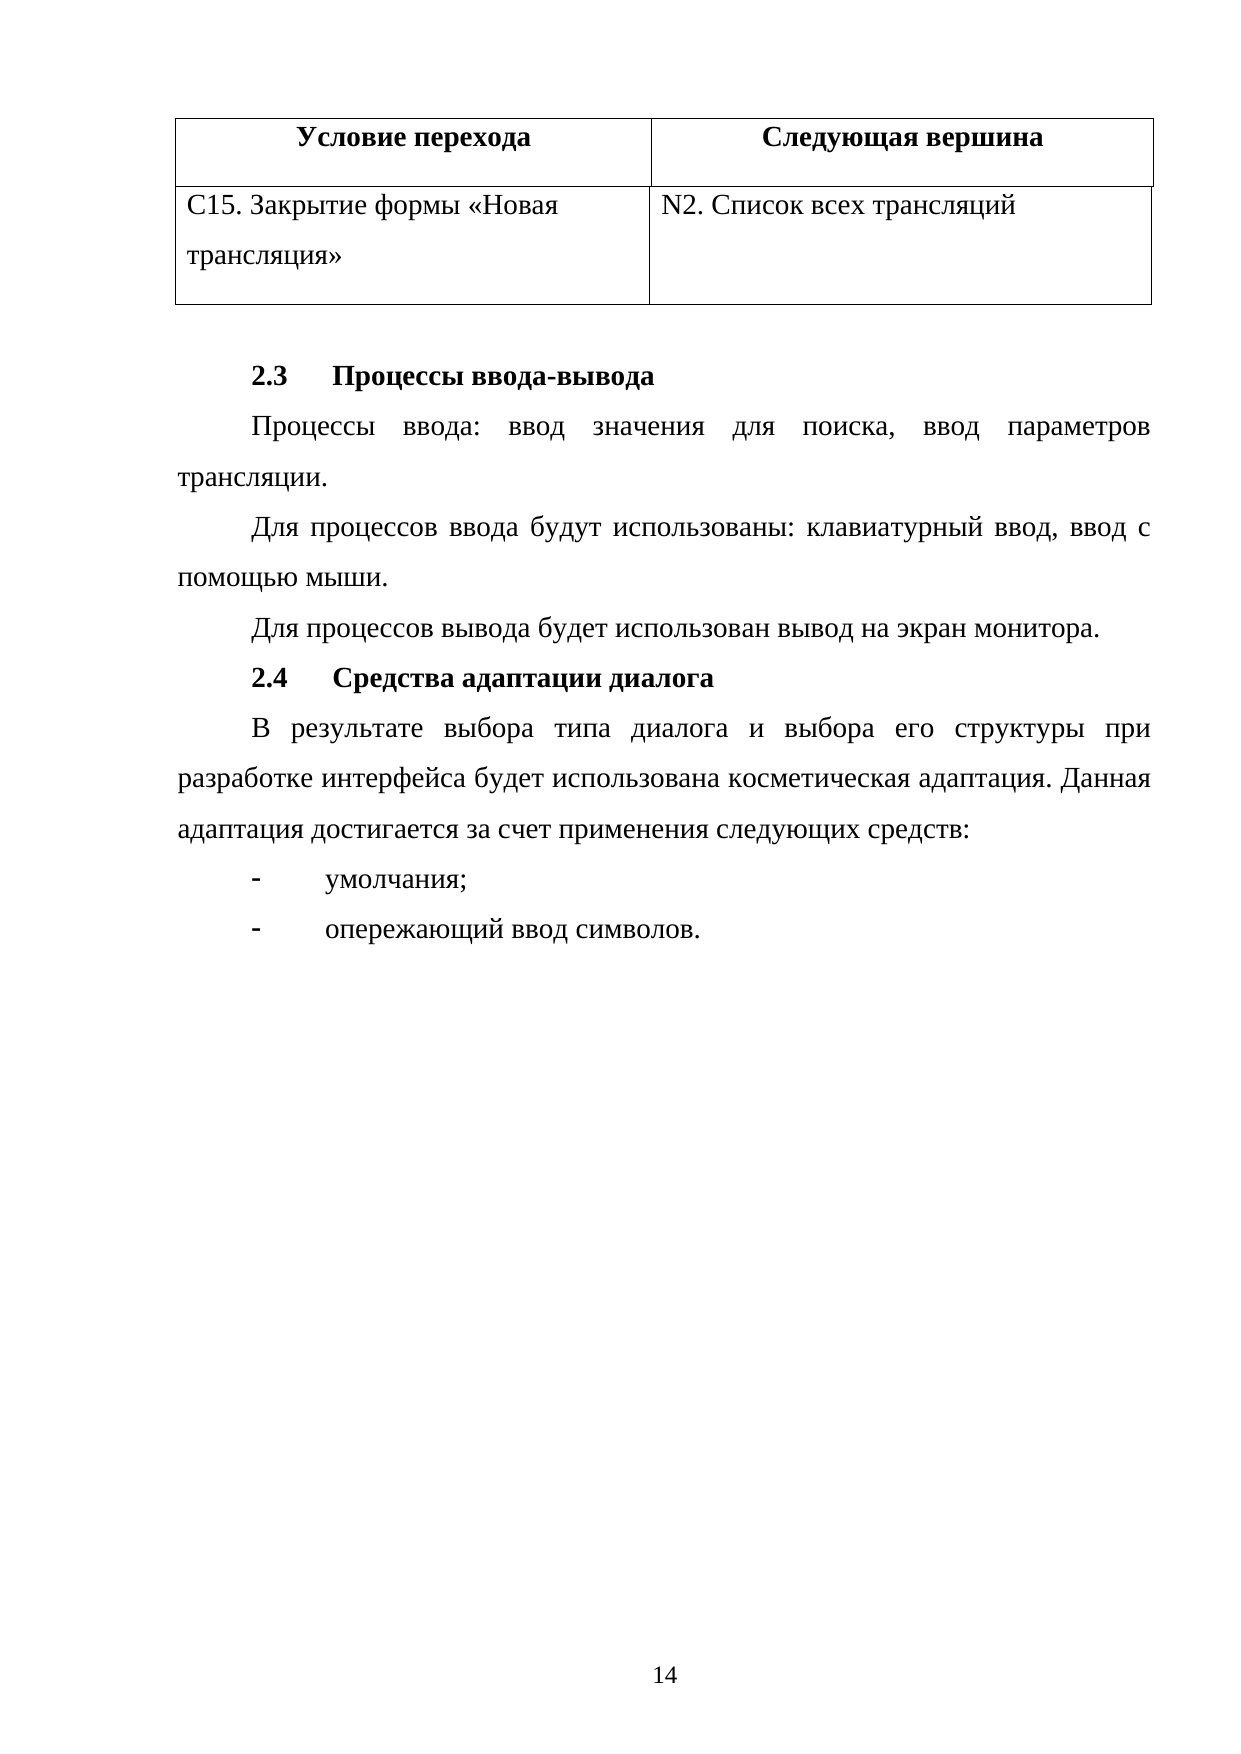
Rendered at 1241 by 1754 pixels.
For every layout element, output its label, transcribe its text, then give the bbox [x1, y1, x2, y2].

list умолчания; [177, 861, 1152, 895]
list Процессы ввода-вывода [177, 358, 1152, 392]
list опережающий ввод символов. [177, 912, 1152, 945]
text Для процессов ввода будут использованы: клавиатурный ввод, ввод с помощью мыши. [177, 509, 1152, 593]
table_header Условие перехода [176, 119, 651, 186]
text Для процессов вывода будет использован вывод на экран монитора. [177, 610, 1152, 643]
table_header Следующая вершина [652, 119, 1153, 186]
text В результате выбора типа диалога и выбора его структуры при разработке интерфейса будет использована косметическая адаптация. Данная адаптация достигается за счет применения следующих средств: [177, 710, 1152, 844]
table_cell С15. Закрытие формы «Новая трансляция» [176, 187, 649, 304]
text Процессы ввода: ввод значения для поиска, ввод параметров трансляции. [177, 408, 1152, 492]
list Средства адаптации диалога [177, 660, 1152, 693]
table_cell N2. Список всех трансляций [650, 187, 1151, 304]
